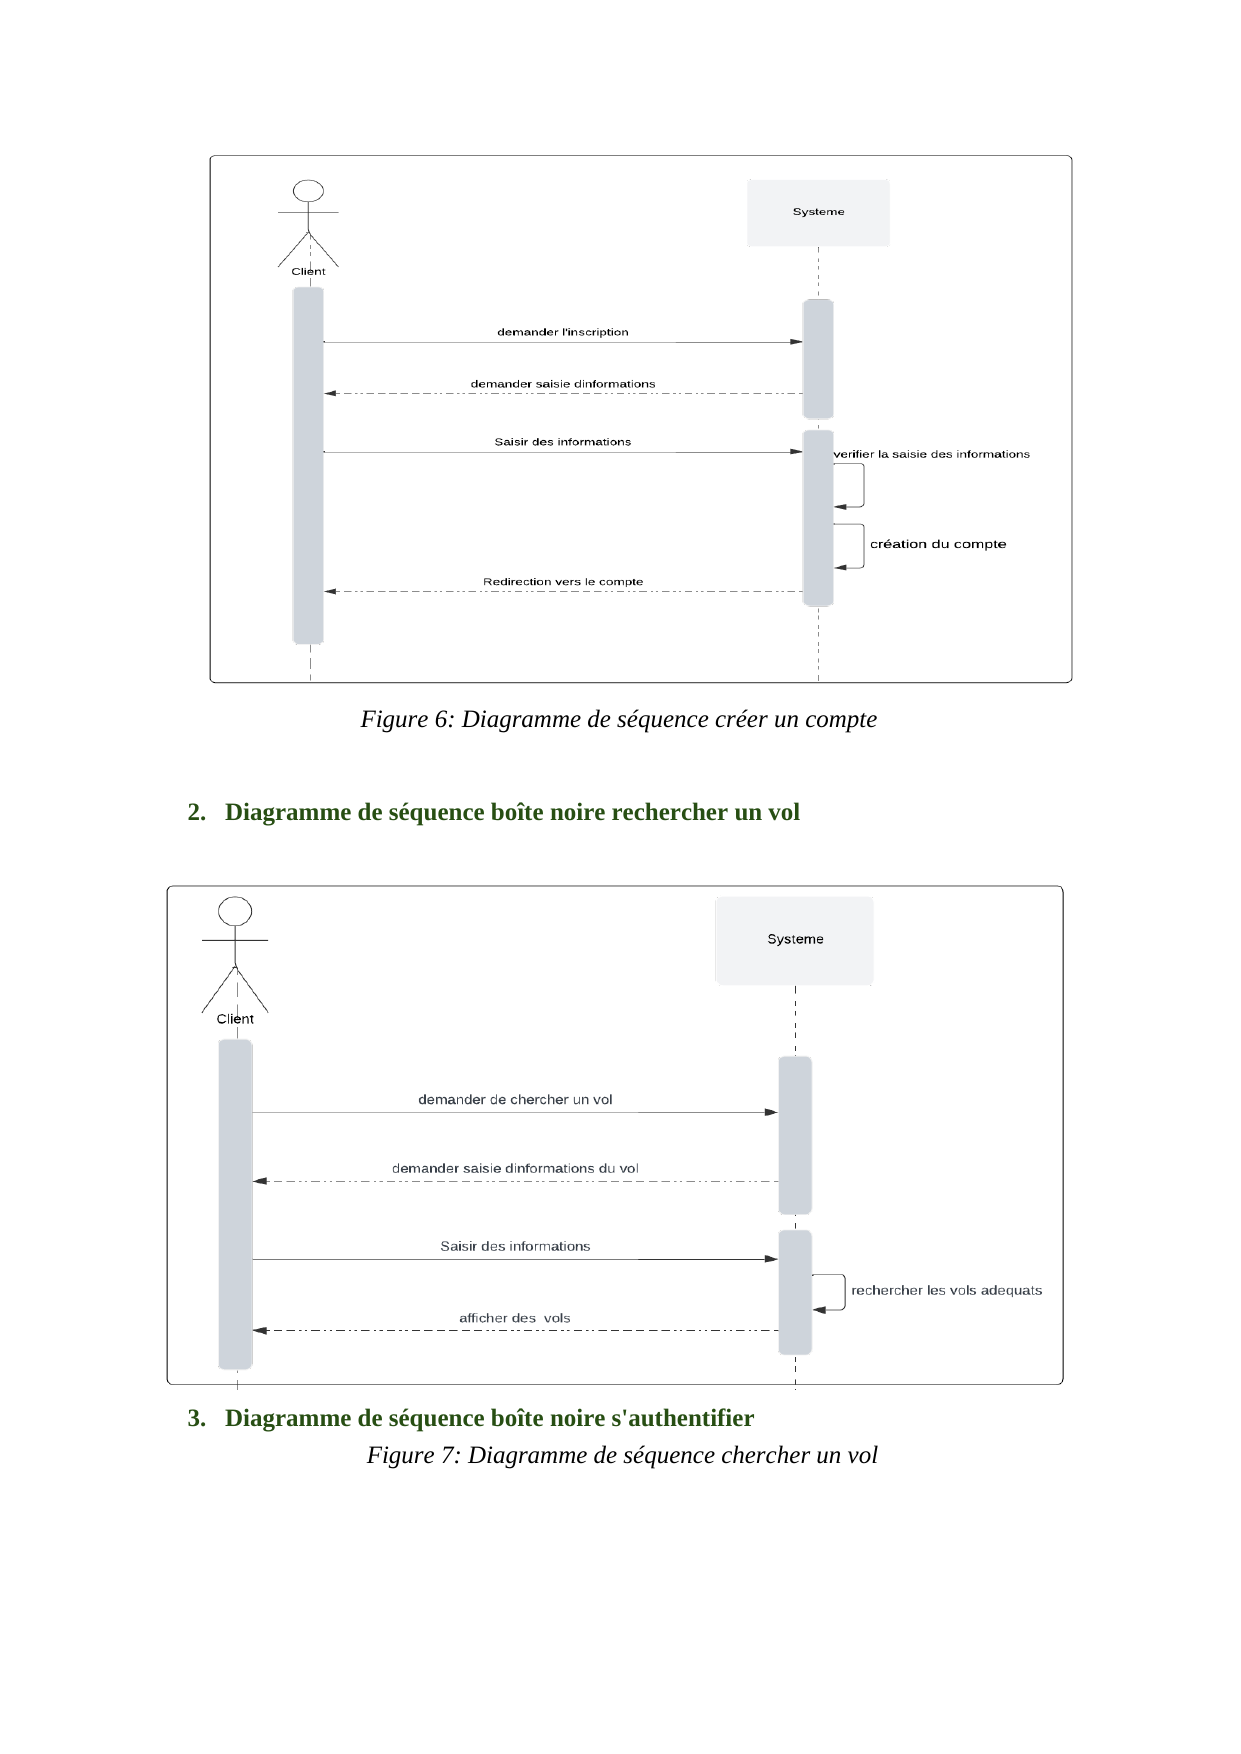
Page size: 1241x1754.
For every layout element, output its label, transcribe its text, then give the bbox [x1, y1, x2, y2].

list Diagramme de séquence boîte noire s'authentifier [187, 1403, 1090, 1432]
picture [187, 150, 1097, 692]
list Diagramme de séquence boîte noire rechercher un vol [187, 797, 1090, 826]
text Figure 6: Diagramme de séquence créer un compte [150, 704, 1090, 733]
picture [150, 883, 1091, 1390]
